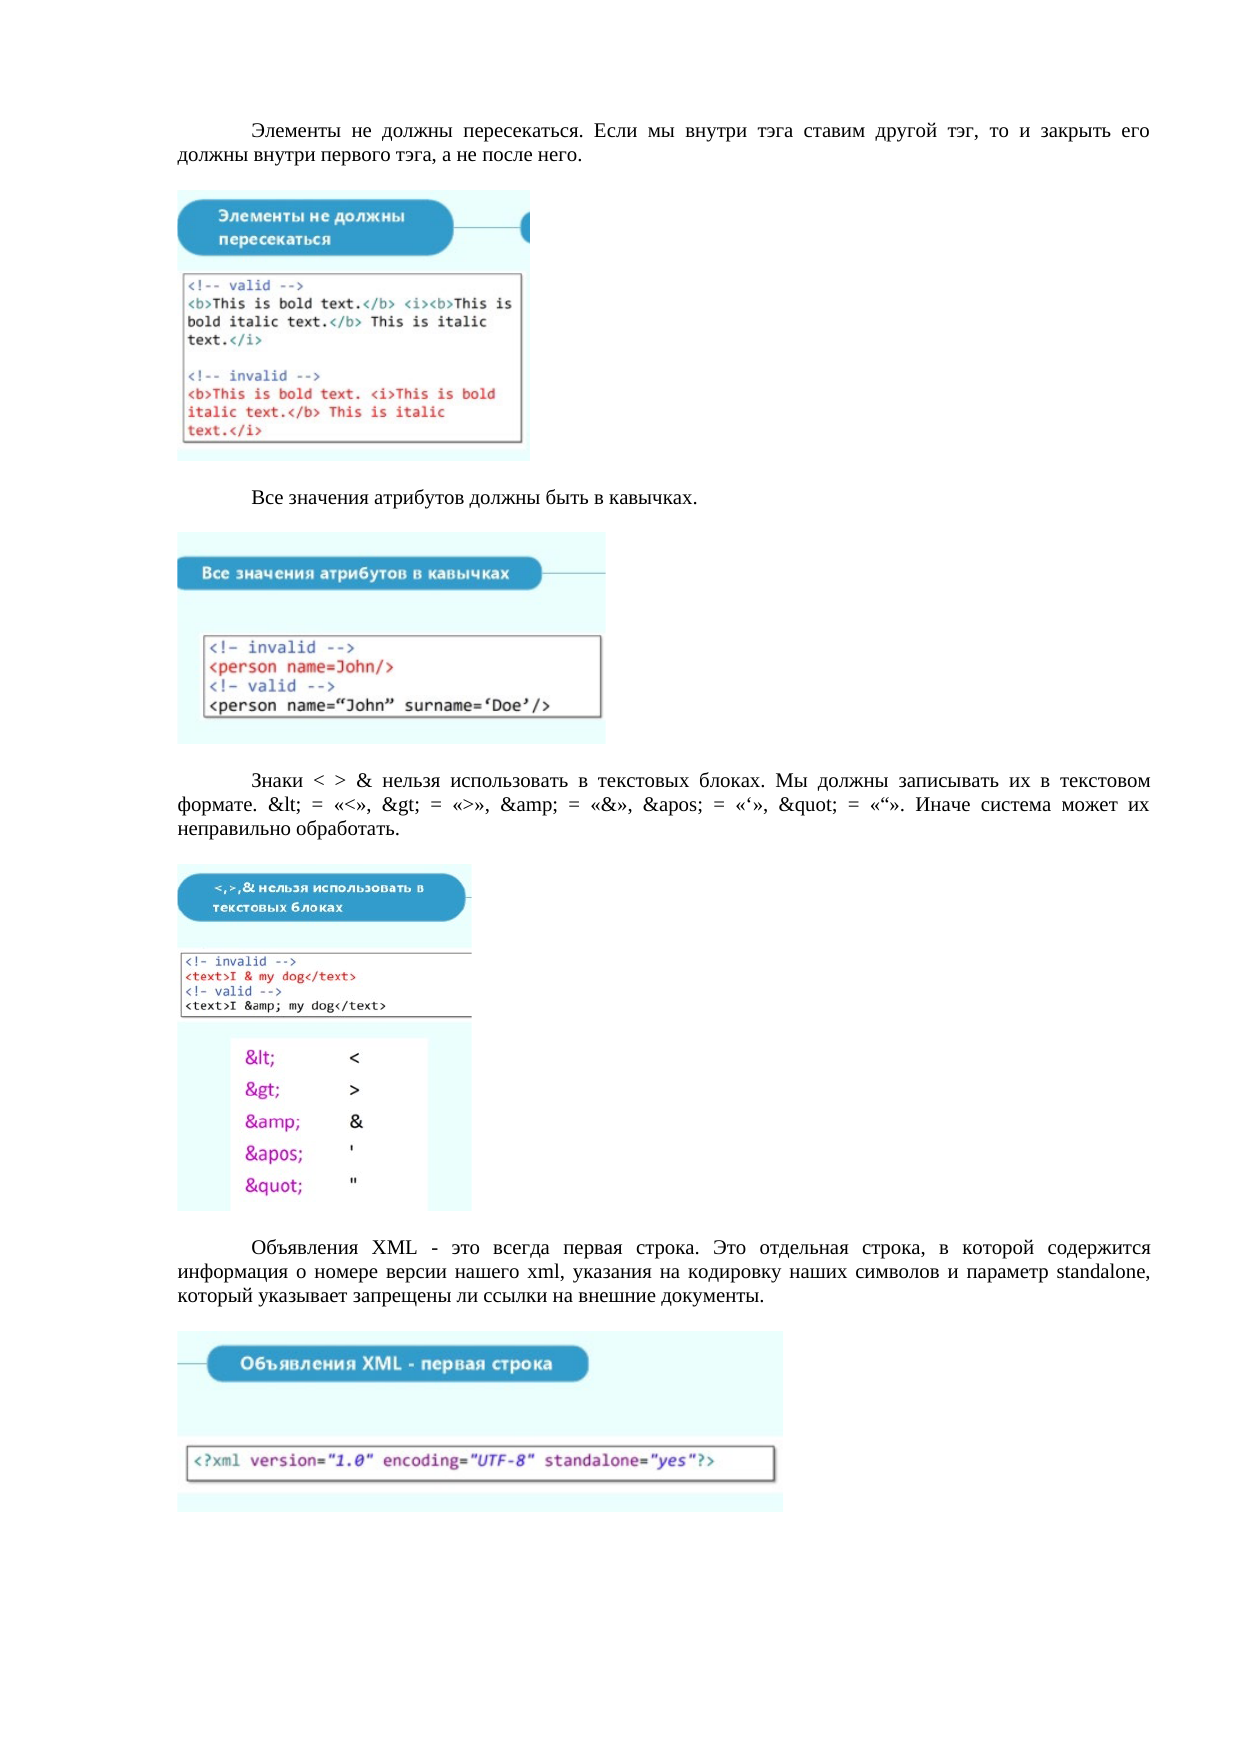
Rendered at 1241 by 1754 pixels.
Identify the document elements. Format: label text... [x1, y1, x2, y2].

text Знаки < > & нельзя использовать в текстовых блоках. Мы должны записывать их в текстовом формате. &lt; = «<», &gt; = «>», &amp; = «&», &apos; = «‘», &quot; = «“». Иначе система может их неправильно обработать. [177, 768, 1152, 840]
text Все значения атрибутов должны быть в кавычках. [177, 484, 1152, 509]
text Объявления XML - это всегда первая строка. Это отдельная строка, в которой содержится информация о номере версии нашего xml, указания на кодировку наших символов и параметр standalone, который указывает запрещены ли ссылки на внешние документы. [177, 1235, 1152, 1307]
text Элементы не должны пересекаться. Если мы внутри тэга ставим другой тэг, то и закрыть его должны внутри первого тэга, а не после него. [177, 118, 1152, 166]
